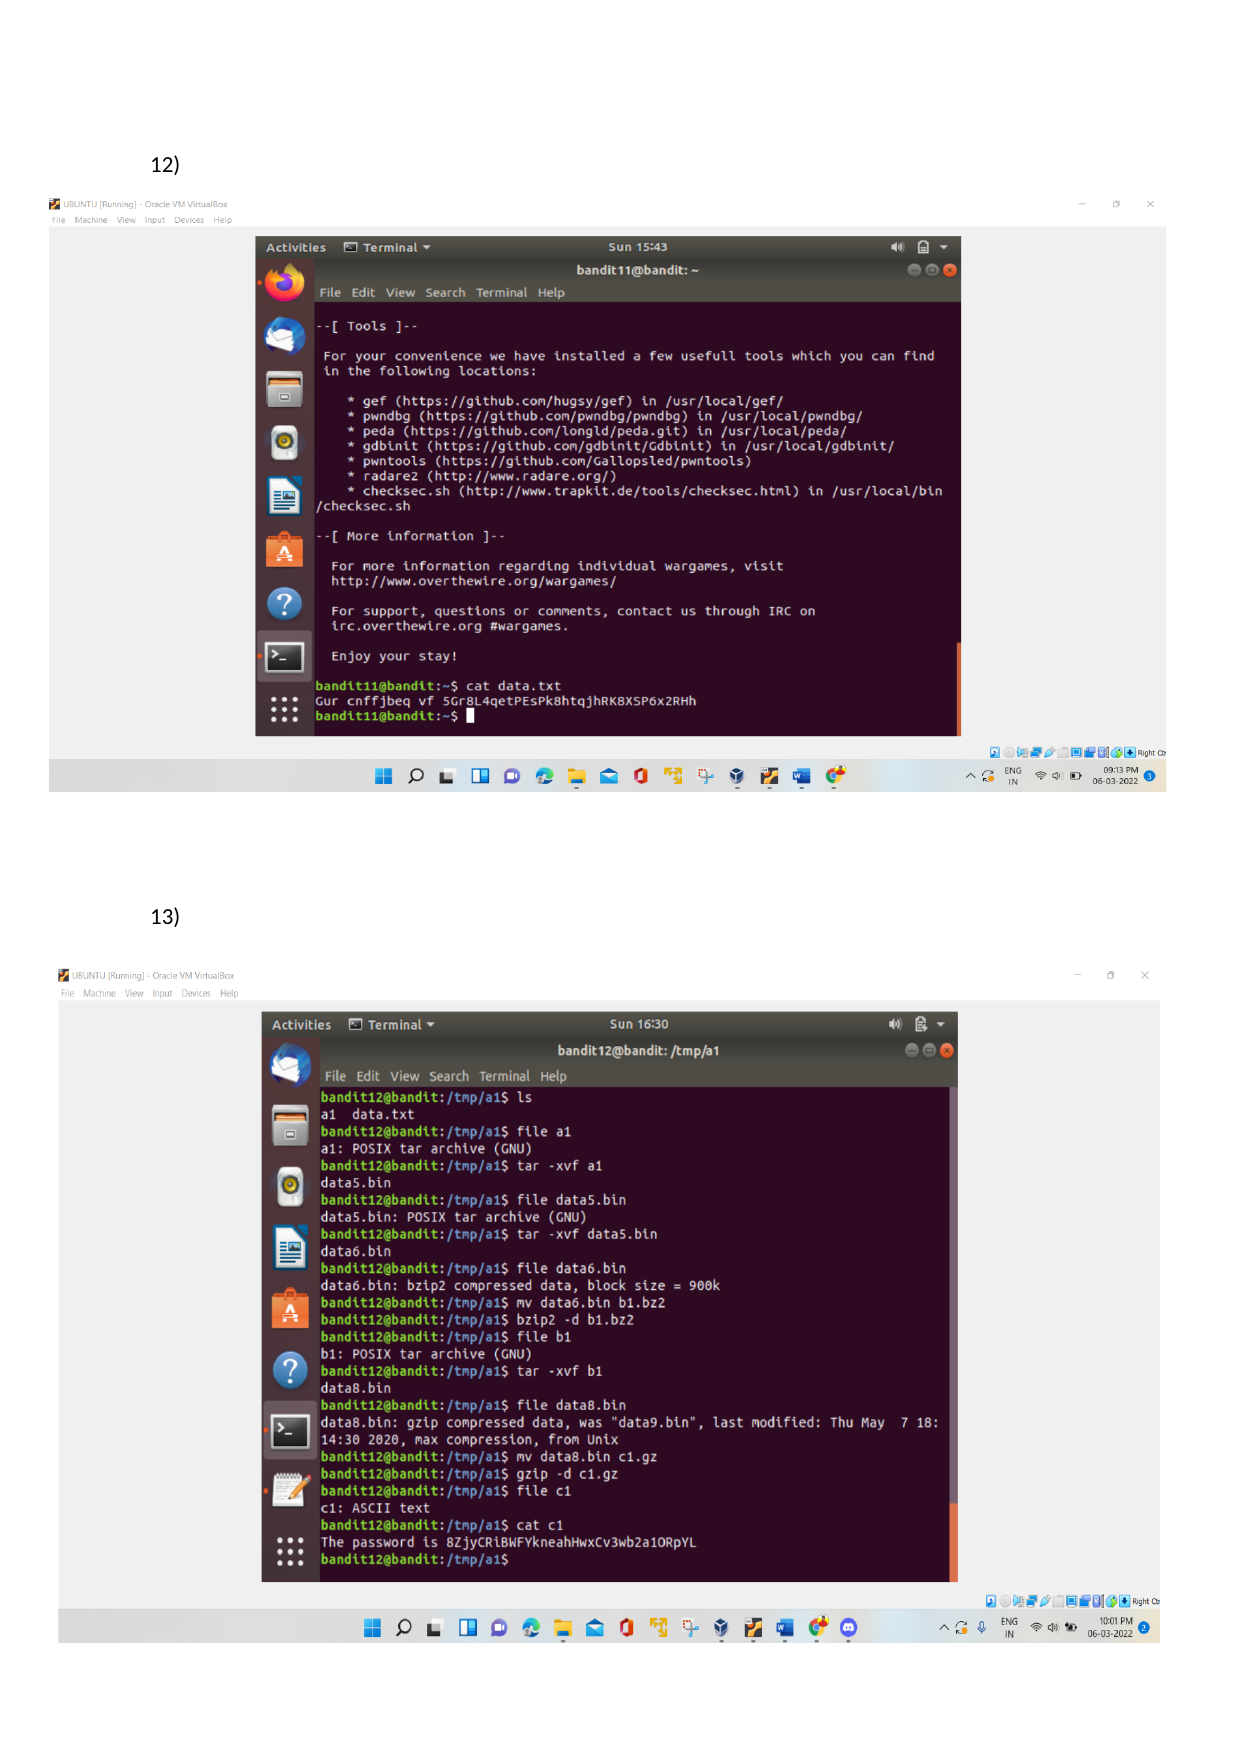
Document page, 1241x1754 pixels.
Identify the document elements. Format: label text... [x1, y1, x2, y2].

text 13) [150, 902, 1090, 930]
picture [47, 196, 1167, 790]
text 12) [150, 150, 1090, 178]
picture [56, 966, 1159, 1642]
